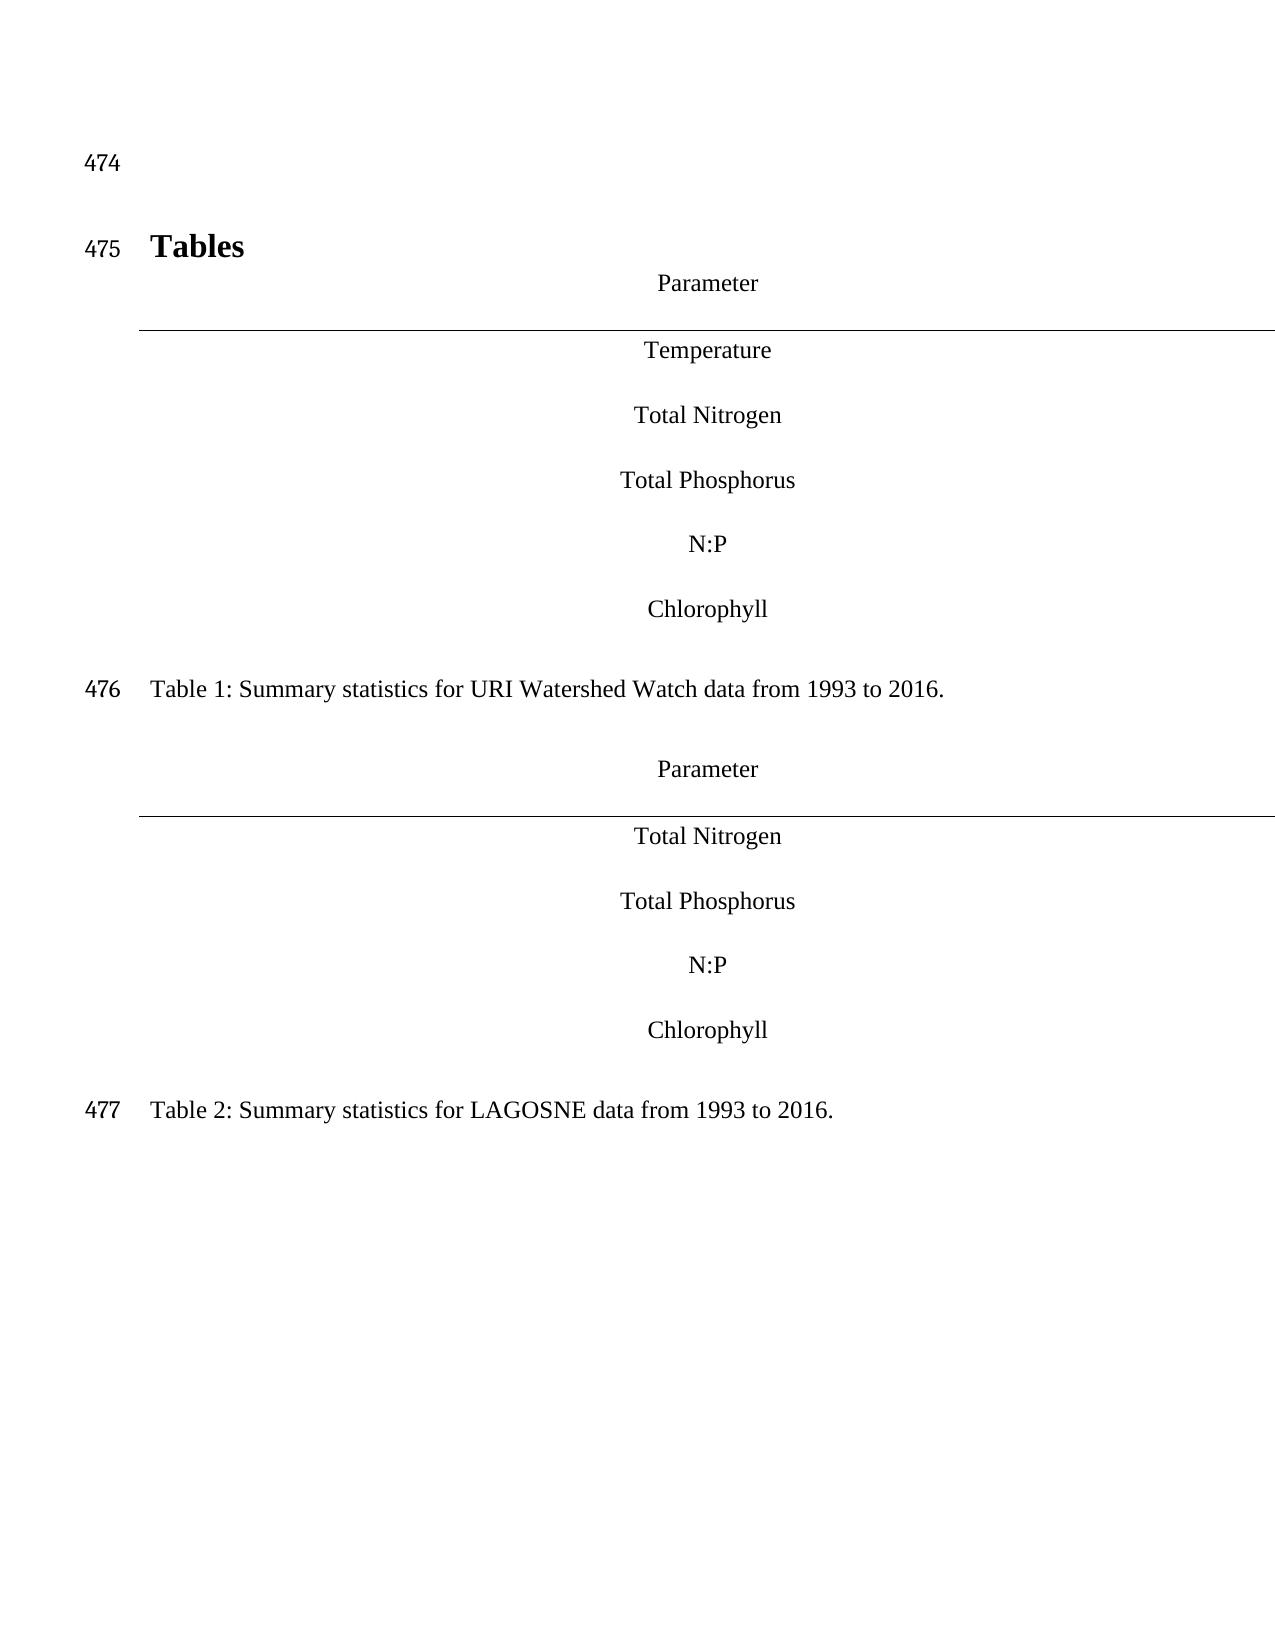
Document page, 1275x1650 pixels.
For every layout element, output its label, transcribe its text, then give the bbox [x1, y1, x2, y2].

table_cell Total Nitrogen [139, 817, 1275, 882]
text Table 1: Summary statistics for URI Watershed Watch data from 1993 to 2016. [150, 674, 1125, 703]
table_cell N:P [139, 947, 1275, 1012]
table_cell Total Phosphorus [139, 882, 1275, 947]
text Table 2: Summary statistics for LAGOSNE data from 1993 to 2016. [150, 1095, 1125, 1124]
table_cell Temperature [139, 331, 1275, 396]
table_header Parameter [139, 265, 1275, 329]
table_cell Total Nitrogen [139, 396, 1275, 461]
table_cell N:P [139, 526, 1275, 591]
subtitle Tables [150, 226, 1125, 265]
table_cell Total Phosphorus [139, 461, 1275, 526]
table_cell Chlorophyll [139, 1012, 1275, 1077]
table_header Parameter [139, 751, 1275, 816]
table_cell Chlorophyll [139, 591, 1275, 656]
